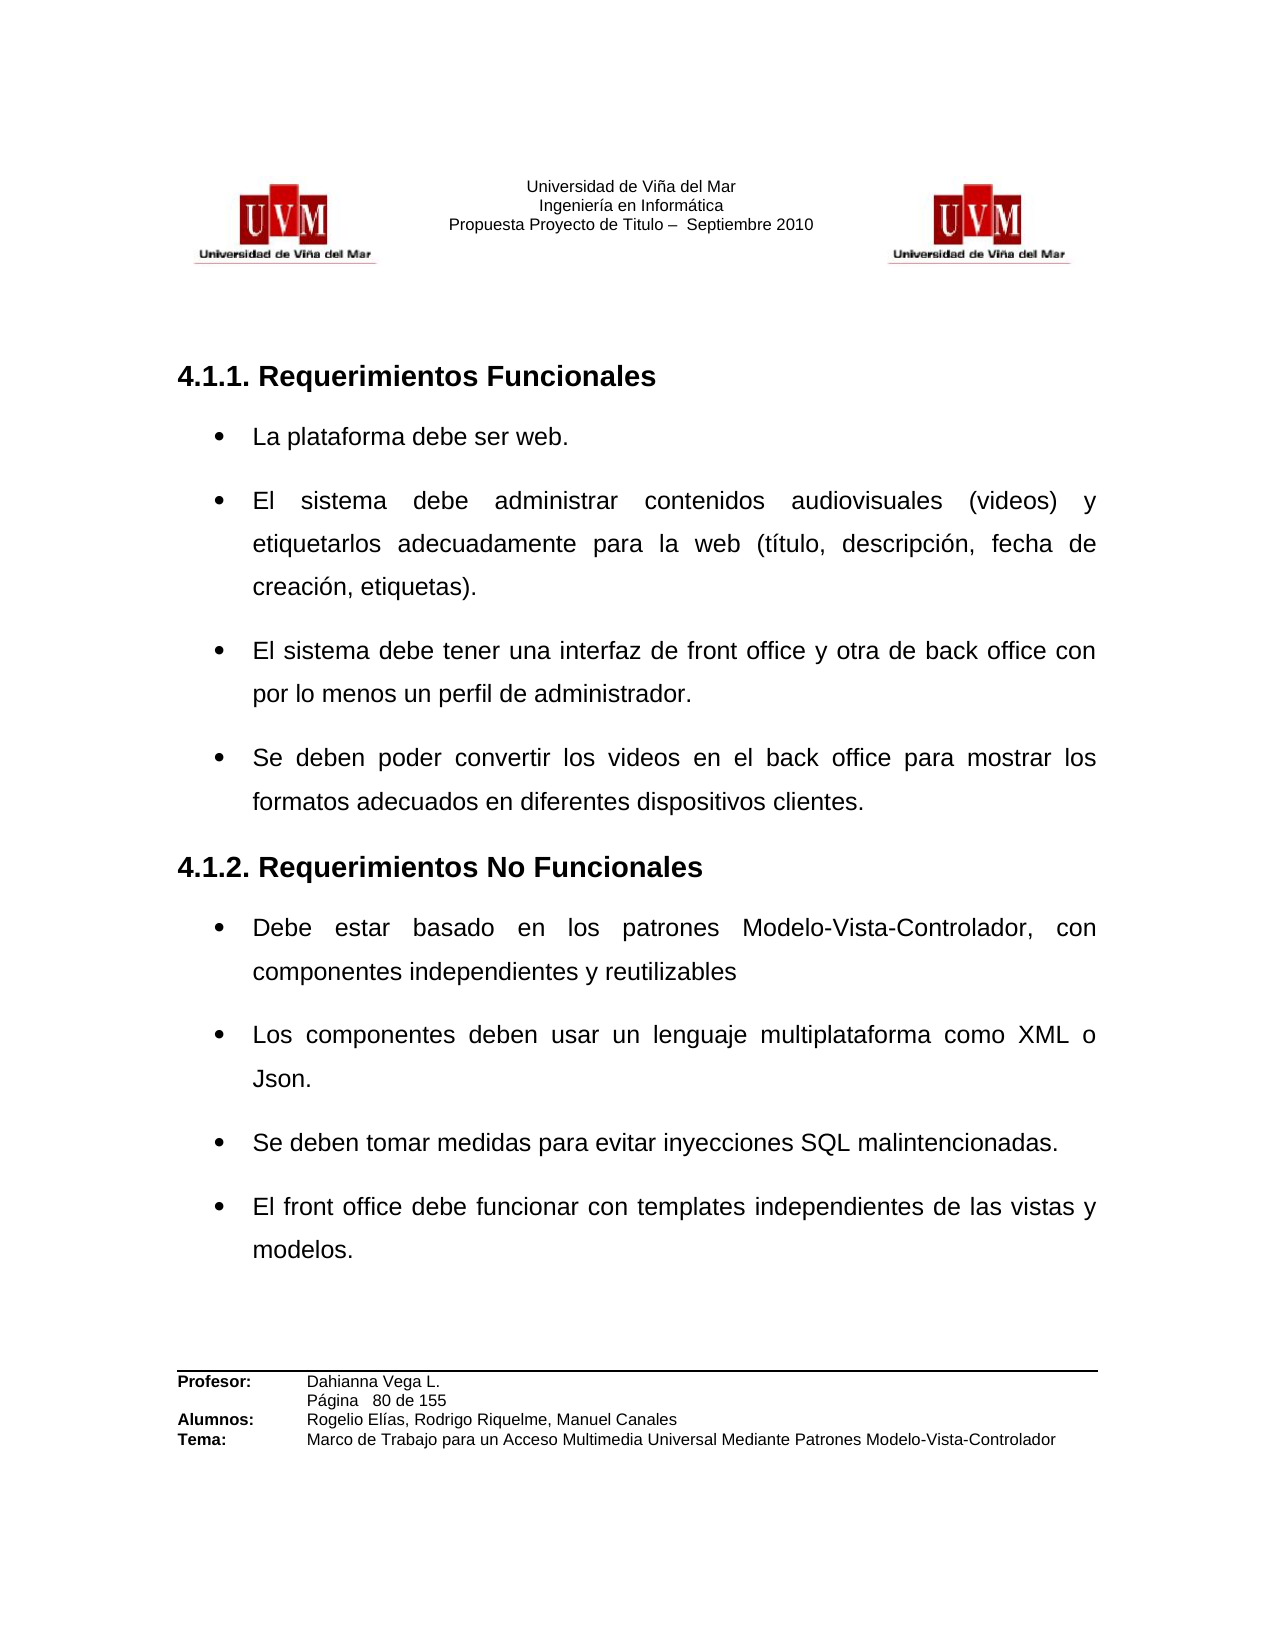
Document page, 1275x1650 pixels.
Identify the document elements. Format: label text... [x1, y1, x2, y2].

list Debe estar basado en los patrones Modelo-Vista-Controlador, con componentes independientes y reutilizables [215, 913, 1098, 985]
list El front office debe funcionar con templates independientes de las vistas y modelos. [215, 1192, 1098, 1264]
list Se deben poder convertir los videos en el back office para mostrar los formatos adecuados en diferentes dispositivos clientes. [215, 743, 1098, 815]
list La plataforma debe ser web. [215, 422, 1098, 451]
subtitle 4.1.2. Requerimientos No Funcionales [177, 850, 1098, 884]
list El sistema debe tener una interfaz de front office y otra de back office con por lo menos un perfil de administrador. [215, 636, 1098, 708]
picture [871, 176, 1084, 267]
list Los componentes deben usar un lenguaje multiplataforma como XML o Json. [215, 1020, 1098, 1092]
subtitle 4.1.1. Requerimientos Funcionales [177, 359, 1098, 392]
picture [177, 176, 390, 267]
list El sistema debe administrar contenidos audiovisuales (videos) y etiquetarlos adecuadamente para la web (título, descripción, fecha de creación, etiquetas). [215, 486, 1098, 601]
list Se deben tomar medidas para evitar inyecciones SQL malintencionadas. [215, 1128, 1098, 1156]
